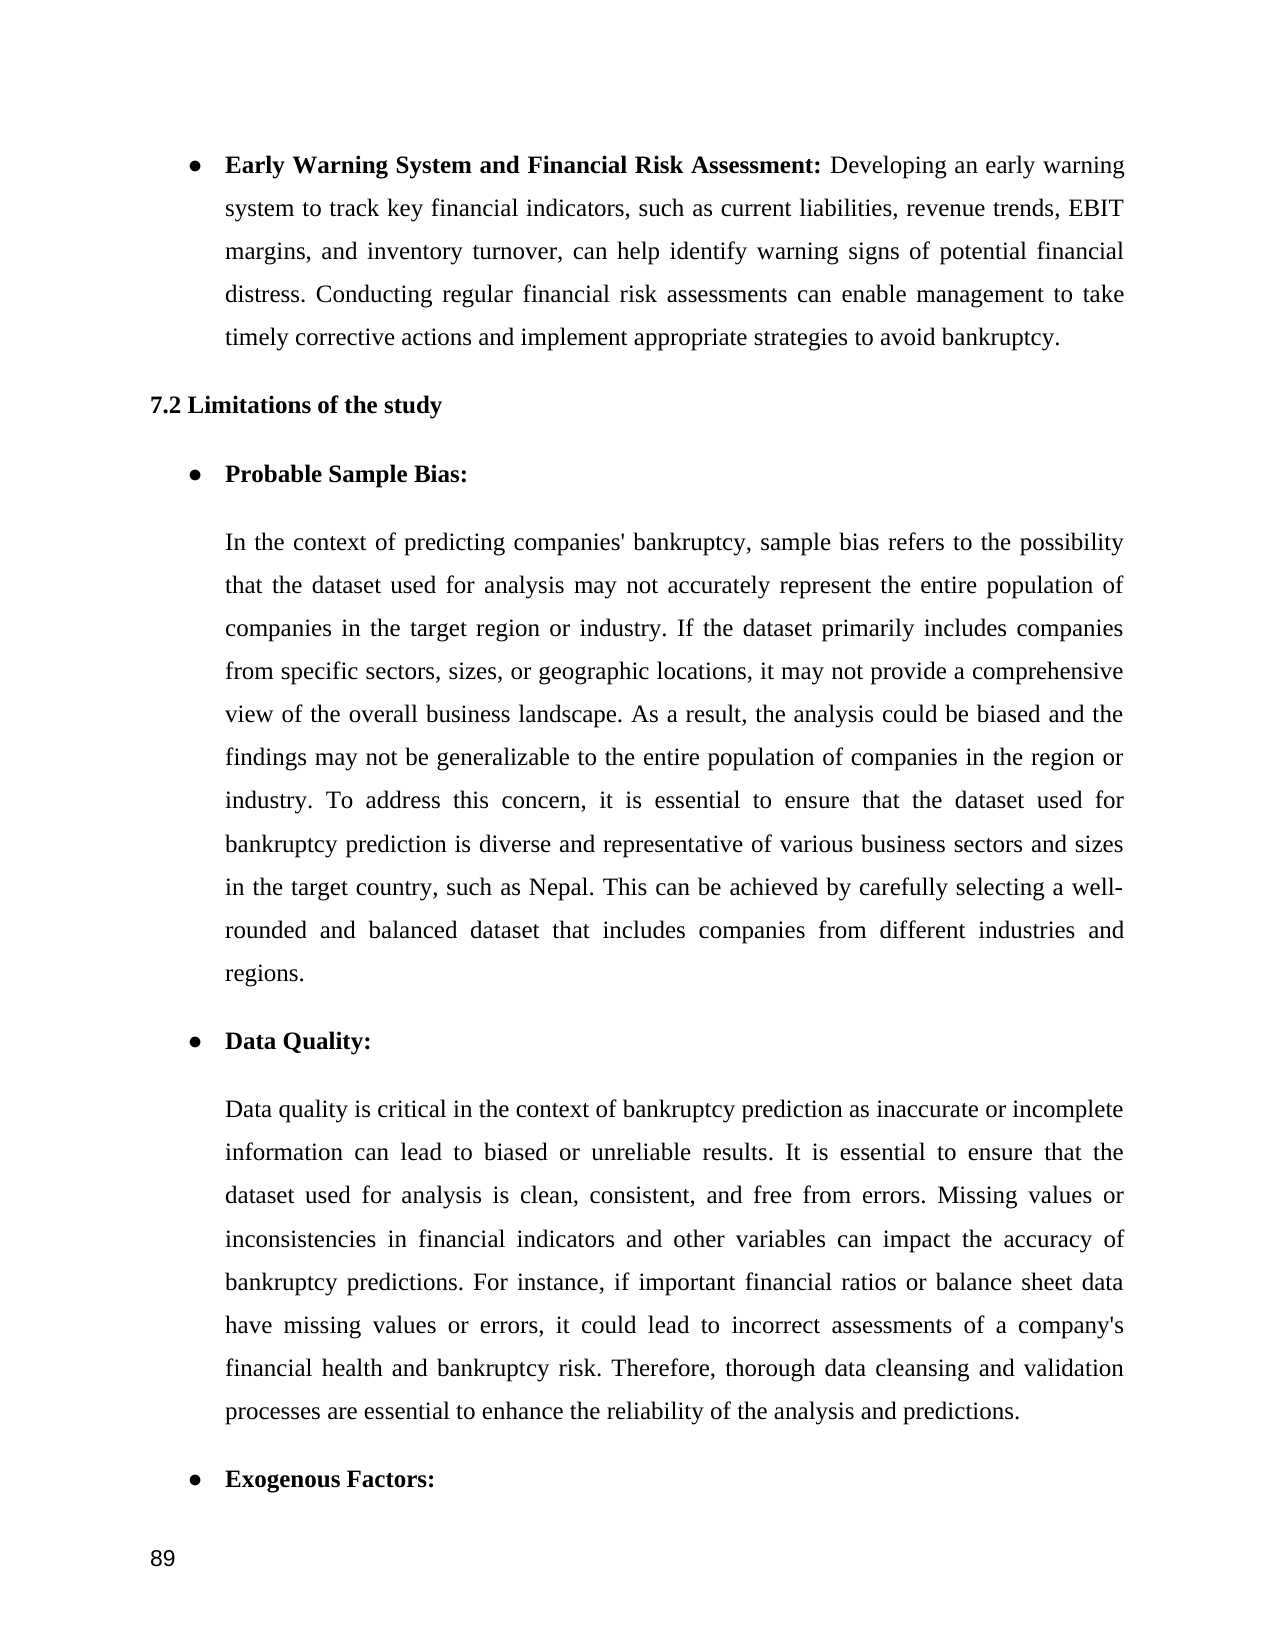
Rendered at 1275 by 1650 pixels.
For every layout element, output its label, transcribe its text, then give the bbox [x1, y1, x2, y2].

subtitle 7.2 Limitations of the study [150, 391, 1125, 419]
text Data quality is critical in the context of bankruptcy prediction as inaccurate or incomplete information can lead to biased or unreliable results. It is essential to ensure that the dataset used for analysis is clean, consistent, and free from errors. Missing values or inconsistencies in financial indicators and other variables can impact the accuracy of bankruptcy predictions. For instance, if important financial ratios or balance sheet data have missing values or errors, it could lead to incorrect assessments of a company's financial health and bankruptcy risk. Therefore, thorough data cleansing and validation processes are essential to enhance the reliability of the analysis and predictions. [225, 1094, 1125, 1425]
list Exogenous Factors: [187, 1464, 1125, 1493]
text In the context of predicting companies' bankruptcy, sample bias refers to the possibility that the dataset used for analysis may not accurately represent the entire population of companies in the target region or industry. If the dataset primarily includes companies from specific sectors, sizes, or geographic locations, it may not provide a comprehensive view of the overall business landscape. As a result, the analysis could be biased and the findings may not be generalizable to the entire population of companies in the region or industry. To address this concern, it is essential to ensure that the dataset used for bankruptcy prediction is diverse and representative of various business sectors and sizes in the target country, such as Nepal. This can be achieved by carefully selecting a well-rounded and balanced dataset that includes companies from different industries and regions. [225, 527, 1125, 987]
list Early Warning System and Financial Risk Assessment: Developing an early warning system to track key financial indicators, such as current liabilities, revenue trends, EBIT margins, and inventory turnover, can help identify warning signs of potential financial distress. Conducting regular financial risk assessments can enable management to take timely corrective actions and implement appropriate strategies to avoid bankruptcy. [187, 150, 1125, 351]
list Probable Sample Bias: [187, 459, 1125, 487]
list Data Quality: [187, 1026, 1125, 1055]
